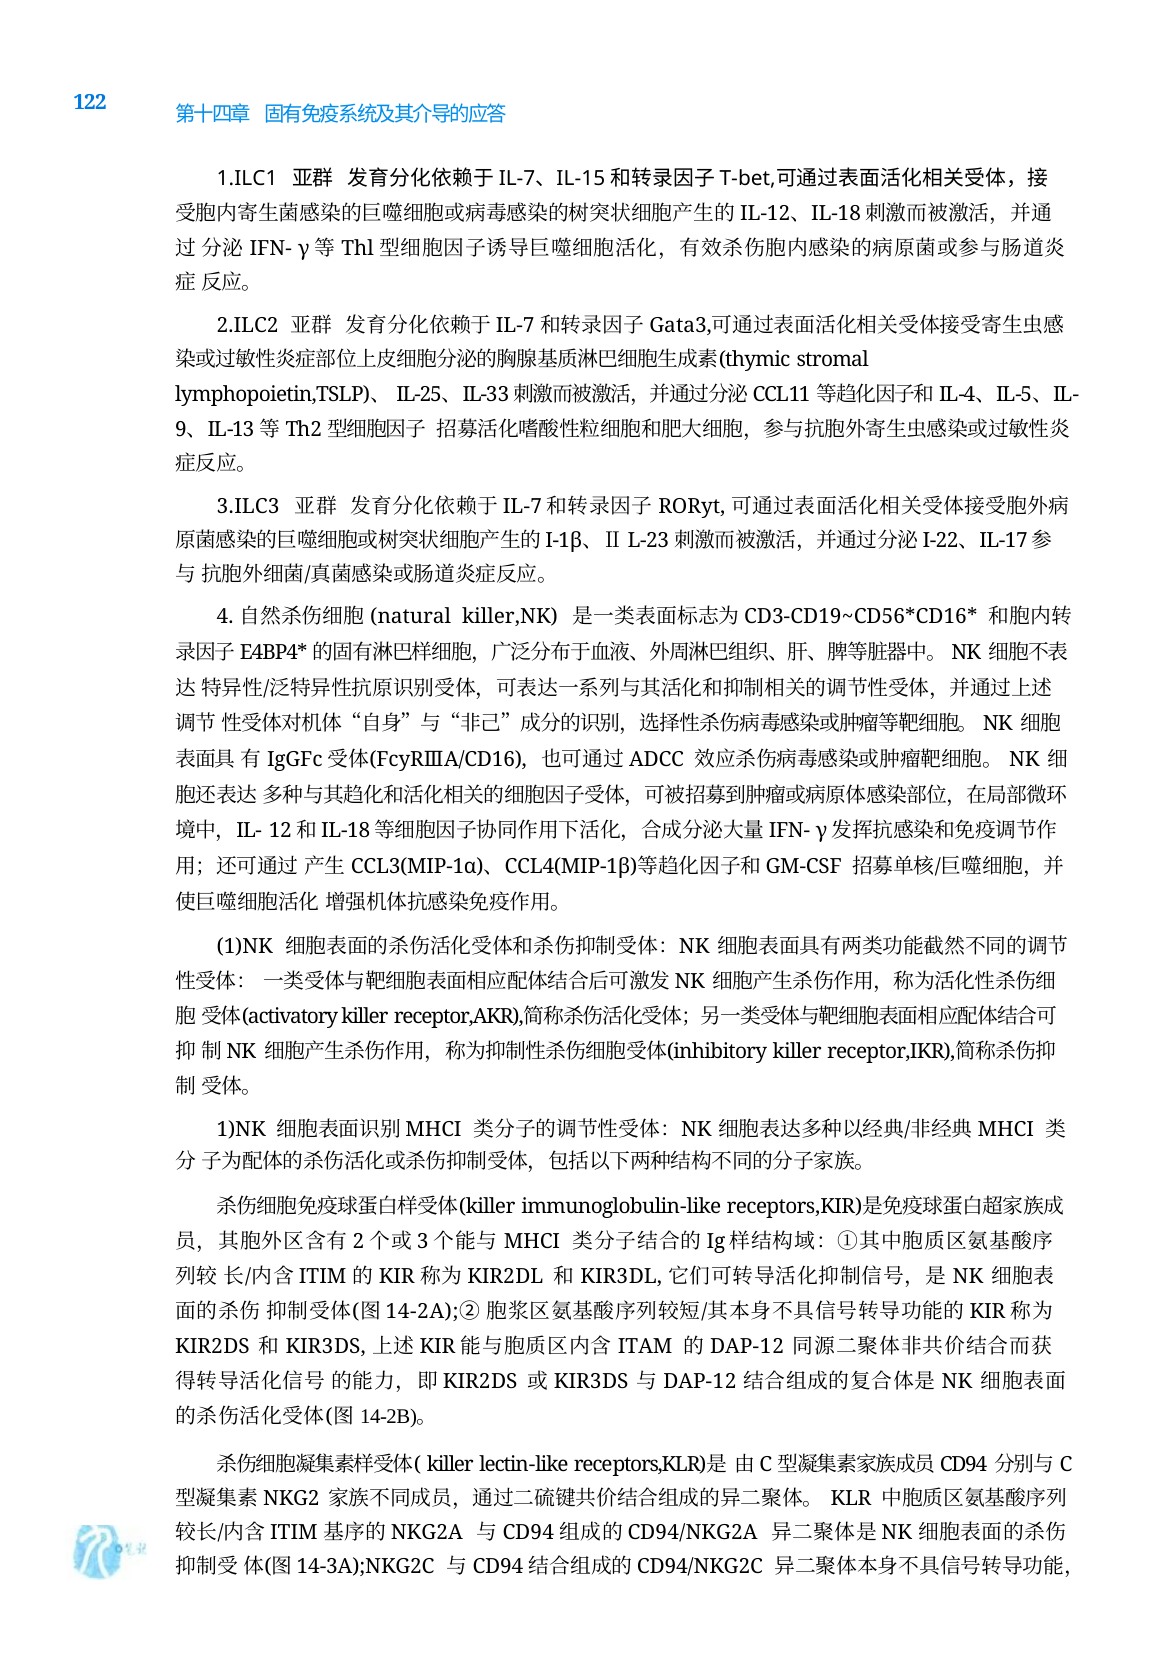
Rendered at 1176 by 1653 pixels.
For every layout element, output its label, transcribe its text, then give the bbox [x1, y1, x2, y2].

text 3.ILC3 亚群 发育分化依赖于IL-7和转录因子 RORyt, 可通过表面活化相关受体接受胞外病 原菌感染的巨噬细胞或树突状细胞产生的I-1β、ⅡL-23 刺激而被激活，并通过分泌I-22、IL-17参与 抗胞外细菌/真菌感染或肠道炎症反应。 [175, 489, 1071, 587]
text 4. 自然杀伤细胞 (natural killer,NK) 是一类表面标志为CD3-CD19~CD56*CD16* 和胞内转 录因子E4BP4* 的固有淋巴样细胞，广泛分布于血液、外周淋巴组织、肝、脾等脏器中。 NK 细胞不表达 特异性/泛特异性抗原识别受体，可表达一系列与其活化和抑制相关的调节性受体，并通过上述调节 性受体对机体“自身”与“非己”成分的识别，选择性杀伤病毒感染或肿瘤等靶细胞。 NK 细胞表面具 有 IgGFc 受体(FcyRⅢA/CD16), 也可通过 ADCC 效应杀伤病毒感染或肿瘤靶细胞。 NK 细胞还表达 多种与其趋化和活化相关的细胞因子受体，可被招募到肿瘤或病原体感染部位，在局部微环境中，IL- 12和IL-18等细胞因子协同作用下活化，合成分泌大量IFN- γ发挥抗感染和免疫调节作用；还可通过 产生 CCL3(MIP-1α)、CCL4(MIP-1β)等趋化因子和GM-CSF 招募单核/巨噬细胞，并使巨噬细胞活化 增强机体抗感染免疫作用。 [175, 599, 1073, 915]
text 杀伤细胞免疫球蛋白样受体(killer immunoglobulin-like receptors,KIR)是免疫球蛋白超家族成 员，其胞外区含有2个或3个能与 MHCI 类分子结合的Ig样结构域：①其中胞质区氨基酸序列较 长/内含ITIM 的 KIR 称为KIR2DL 和 KIR3DL, 它们可转导活化抑制信号，是 NK 细胞表面的杀伤 抑制受体(图14-2A);② 胞浆区氨基酸序列较短/其本身不具信号转导功能的KIR 称为KIR2DS 和 KIR3DS, 上述KIR 能与胞质区内含 ITAM 的 DAP-12 同源二聚体非共价结合而获得转导活化信号 的能力，即KIR2DS 或 KIR3DS 与 DAP-12 结合组成的复合体是 NK 细胞表面的杀伤活化受体(图 14-2B)。 [175, 1189, 1071, 1430]
text 2.ILC2 亚群 发育分化依赖于IL-7 和转录因子 Gata3,可通过表面活化相关受体接受寄生虫感 染或过敏性炎症部位上皮细胞分泌的胸腺基质淋巴细胞生成素(thymic stromal lymphopoietin,TSLP)、 IL-25、IL-33刺激而被激活，并通过分泌CCL11 等趋化因子和IL-4、IL-5、IL-9、IL-13 等 Th2 型细胞因子 招募活化嗜酸性粒细胞和肥大细胞，参与抗胞外寄生虫感染或过敏性炎症反应。 [175, 308, 1080, 476]
text 1.ILC1 亚群 发育分化依赖于IL-7、IL-15 和转录因子T-bet,可通过表面活化相关受体，接 受胞内寄生菌感染的巨噬细胞或病毒感染的树突状细胞产生的 IL-12、IL-18刺激而被激活，并通过 分泌 IFN- γ等 Thl 型细胞因子诱导巨噬细胞活化，有效杀伤胞内感染的病原菌或参与肠道炎症 反应。 [175, 161, 1071, 296]
text 第十四章 固有免疫系统及其介导的应答 [175, 99, 1080, 127]
text (1)NK 细胞表面的杀伤活化受体和杀伤抑制受体：NK 细胞表面具有两类功能截然不同的调节 性受体： 一类受体与靶细胞表面相应配体结合后可激发NK 细胞产生杀伤作用，称为活化性杀伤细胞 受体(activatory killer receptor,AKR),简称杀伤活化受体；另一类受体与靶细胞表面相应配体结合可抑 制NK 细胞产生杀伤作用，称为抑制性杀伤细胞受体(inhibitory killer receptor,IKR),简称杀伤抑制 受体。 [175, 929, 1071, 1099]
text 1)NK 细胞表面识别MHCI 类分子的调节性受体：NK 细胞表达多种以经典/非经典 MHCI 类分 子为配体的杀伤活化或杀伤抑制受体，包括以下两种结构不同的分子家族。 [175, 1113, 1073, 1175]
text 122 [73, 92, 164, 114]
picture [65, 1525, 147, 1580]
